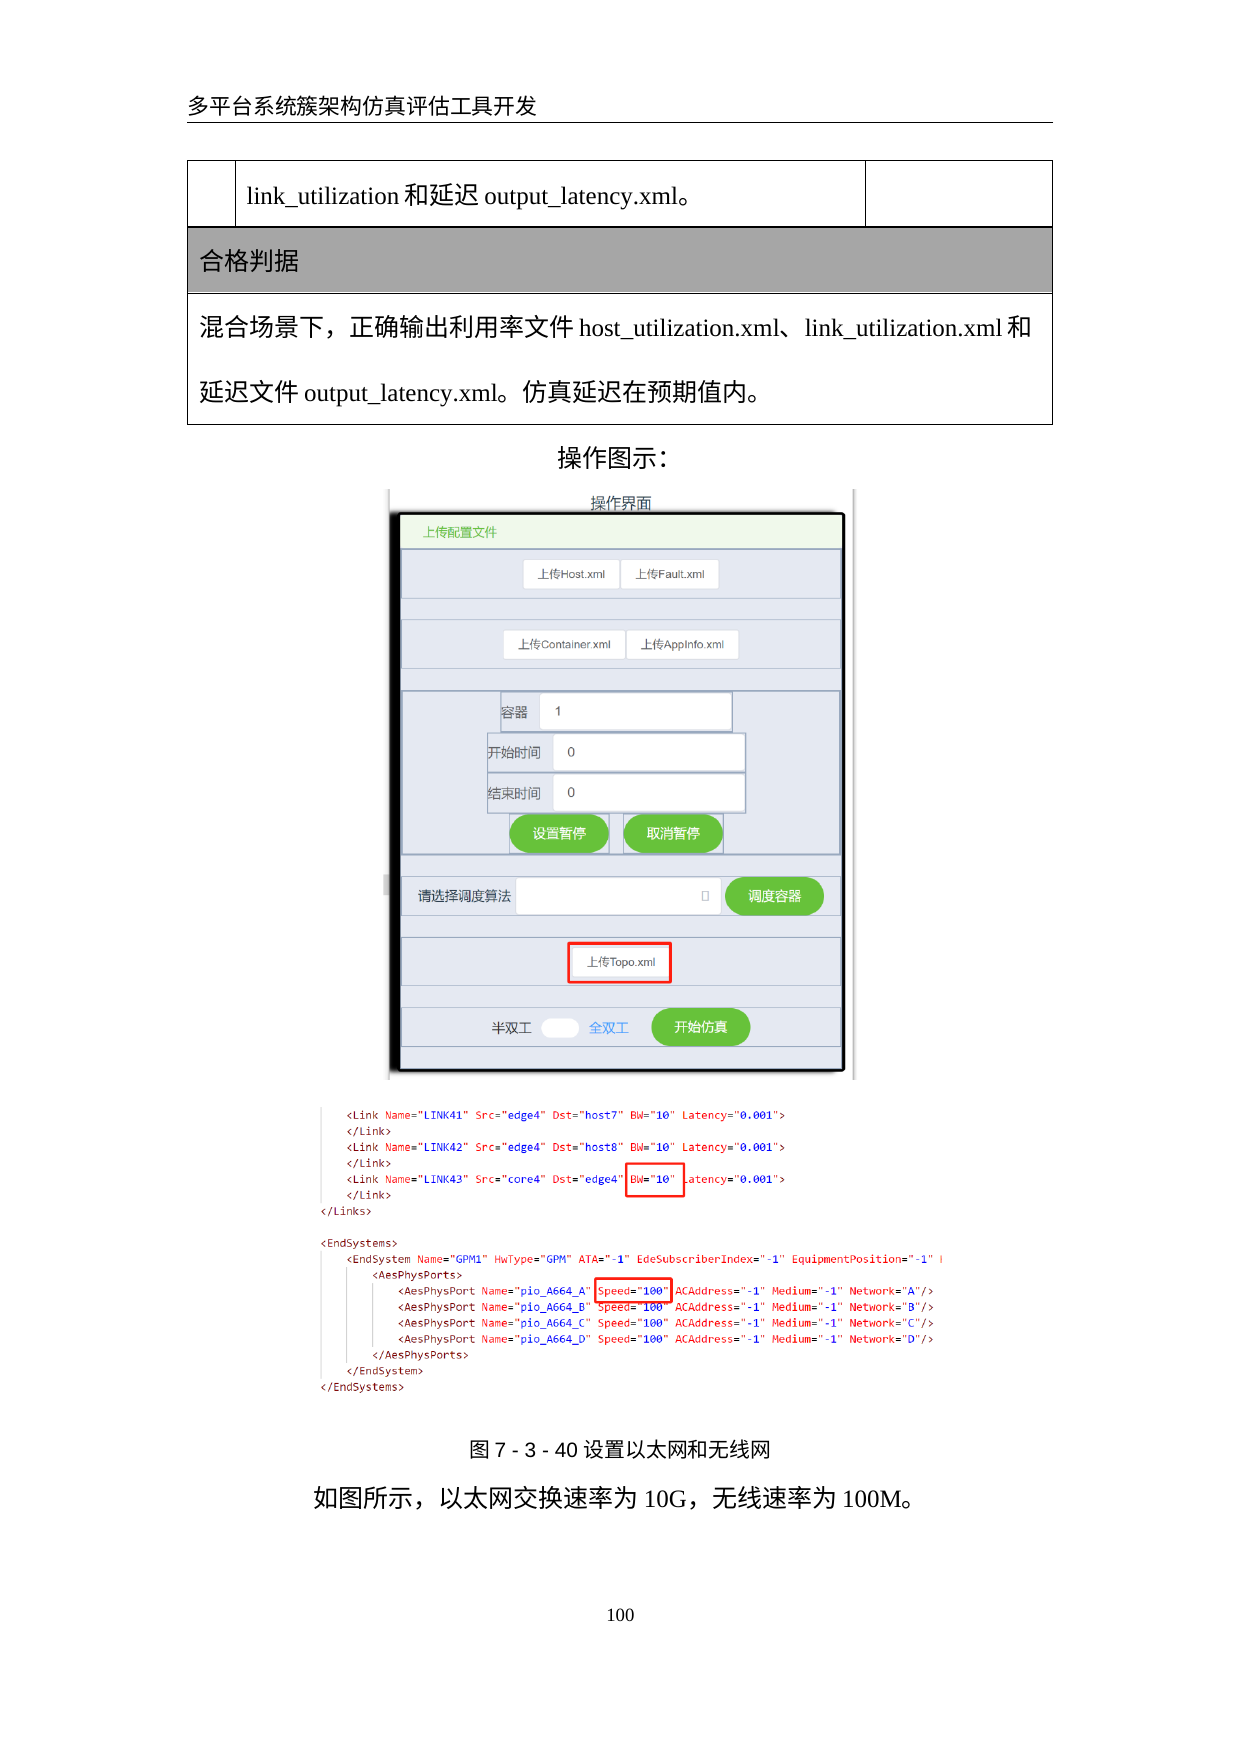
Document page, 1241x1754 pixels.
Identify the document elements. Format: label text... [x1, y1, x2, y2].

picture [383, 489, 858, 1080]
picture [298, 1107, 942, 1402]
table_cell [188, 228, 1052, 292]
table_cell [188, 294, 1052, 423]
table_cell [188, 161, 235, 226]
text 图7 - 3 - 40 设置以太网和无线网 [187, 1432, 1053, 1464]
text 操作图示： [187, 425, 1053, 489]
text 如图所示，以太网交换速率为10G，无线速率为100M。 [187, 1464, 1053, 1529]
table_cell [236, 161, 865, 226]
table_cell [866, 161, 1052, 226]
